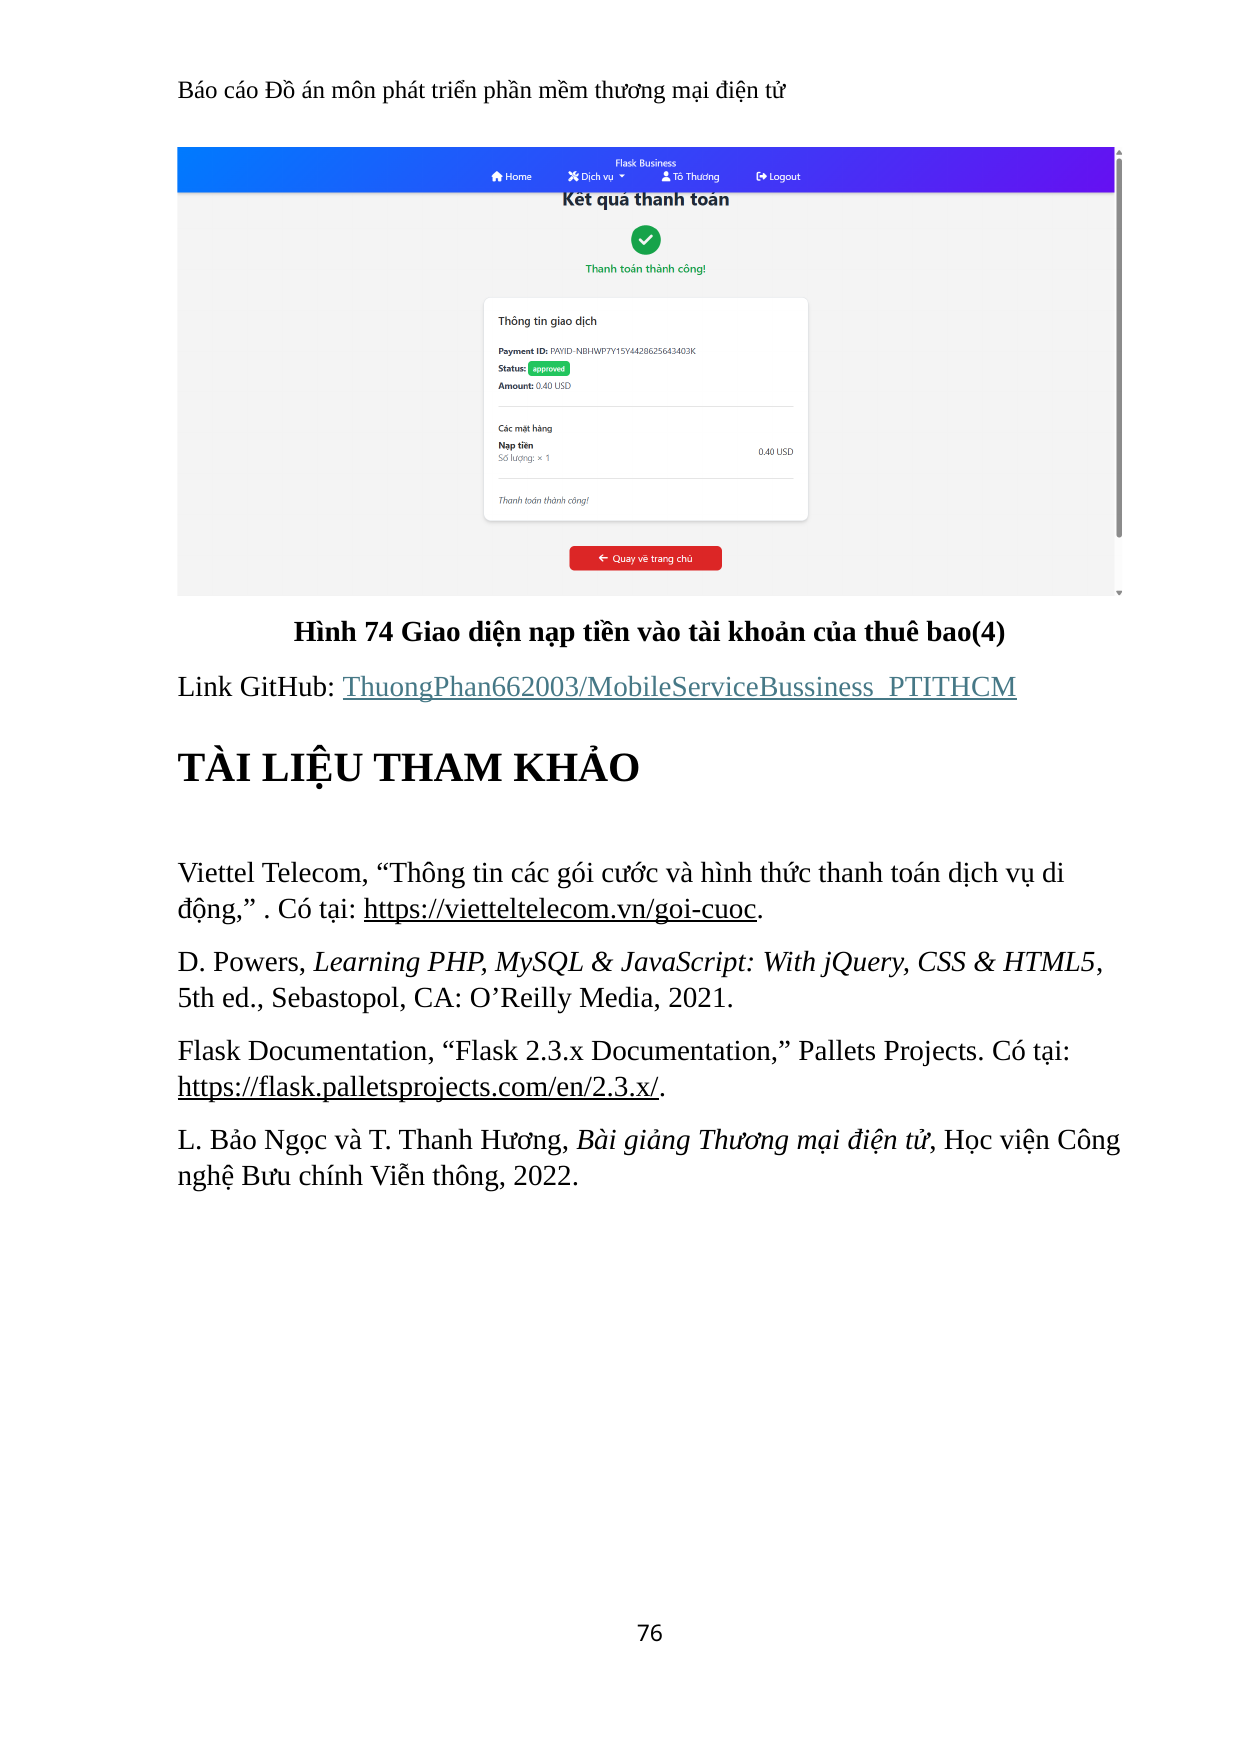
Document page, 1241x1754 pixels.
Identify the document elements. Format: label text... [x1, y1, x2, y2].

text Flask Documentation, “Flask 2.3.x Documentation,” Pallets Projects. Có tại: https://flask.palletsprojects.com/en/2.3.x/. [177, 1033, 1122, 1103]
text Viettel Telecom, “Thông tin các gói cước và hình thức thanh toán dịch vụ di động,” . Có tại: https://vietteltelecom.vn/goi-cuoc. [177, 855, 1122, 925]
text L. Bảo Ngọc và T. Thanh Hương, Bài giảng Thương mại điện tử, Học viện Công nghệ Bưu chính Viễn thông, 2022. [177, 1122, 1122, 1192]
text D. Powers, Learning PHP, MySQL & JavaScript: With jQuery, CSS & HTML5, 5th ed., Sebastopol, CA: O’Reilly Media, 2021. [177, 944, 1122, 1014]
text Hình 74 Giao diện nạp tiền vào tài khoản của thuê bao(4) [177, 614, 1122, 648]
text Link GitHub: ThuongPhan662003/MobileServiceBussiness_PTITHCM [177, 669, 1122, 702]
picture [177, 147, 1123, 596]
subtitle TÀI LIỆU THAM KHẢO [177, 742, 1122, 790]
